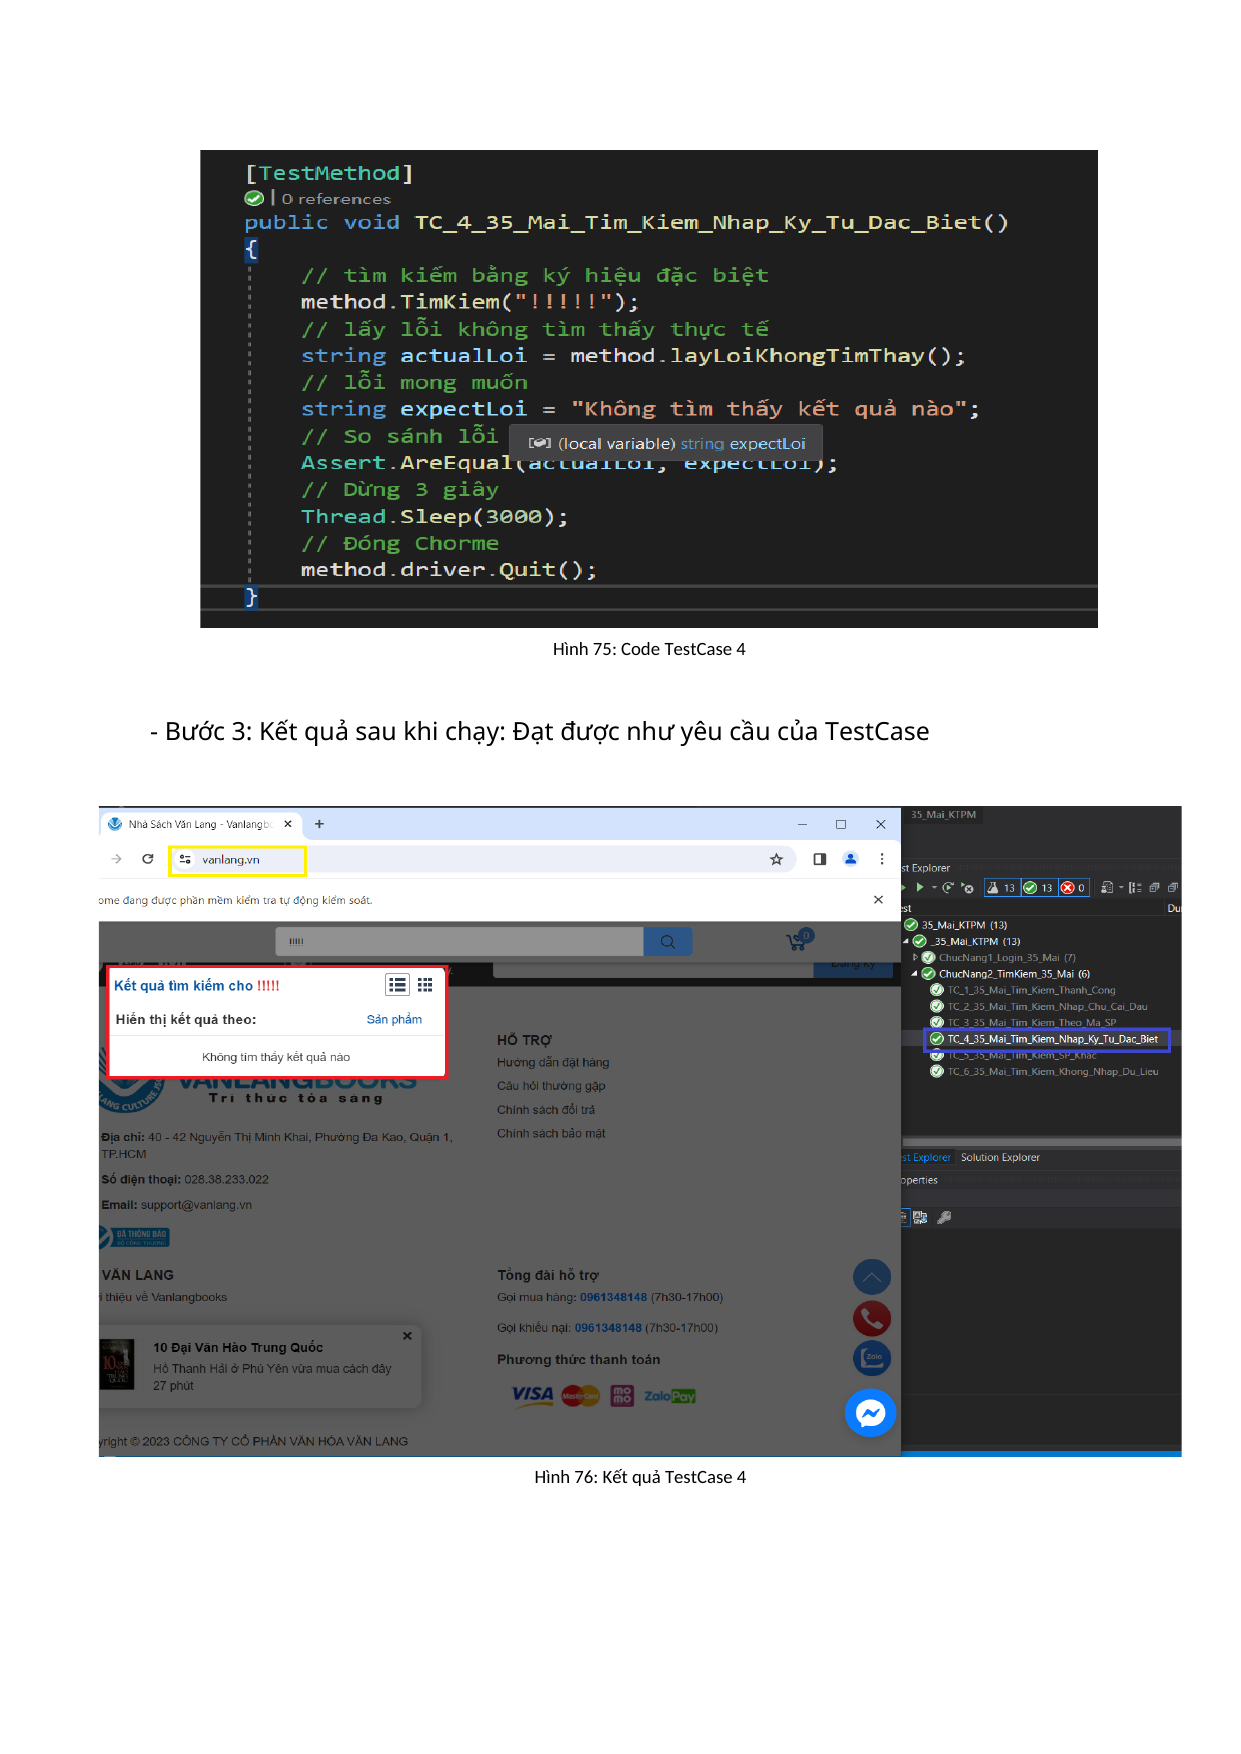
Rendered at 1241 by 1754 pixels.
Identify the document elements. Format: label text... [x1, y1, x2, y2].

text - Bước 3: Kết quả sau khi chạy: Đạt được như yêu cầu của TestCase [150, 714, 1090, 748]
picture [200, 150, 1098, 628]
picture [98, 806, 1182, 1457]
